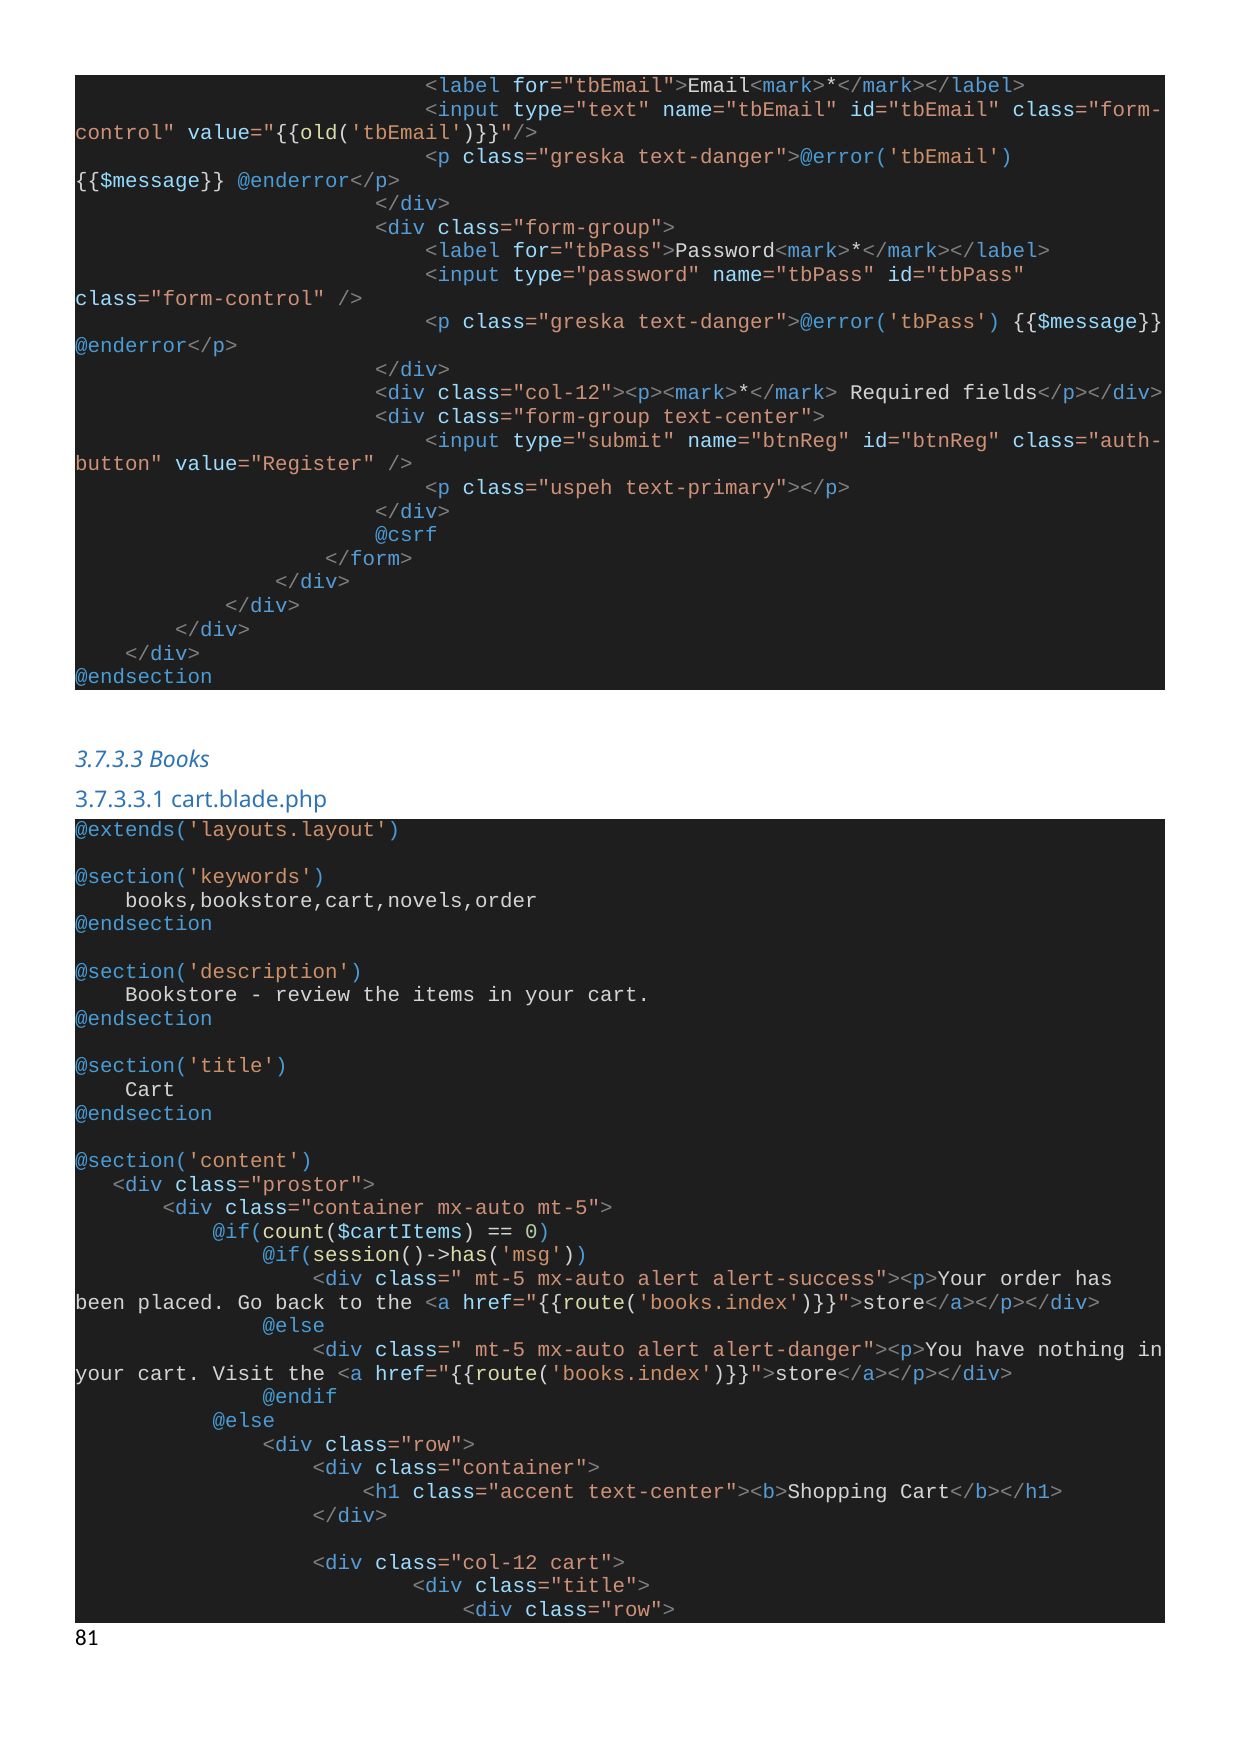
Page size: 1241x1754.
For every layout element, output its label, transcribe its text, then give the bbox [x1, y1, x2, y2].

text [75, 75, 1165, 690]
subtitle 3.7.3.3.1 cart.blade.php [75, 783, 1165, 814]
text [75, 819, 1165, 1623]
subtitle 3.7.3.3 Books [75, 743, 1165, 774]
